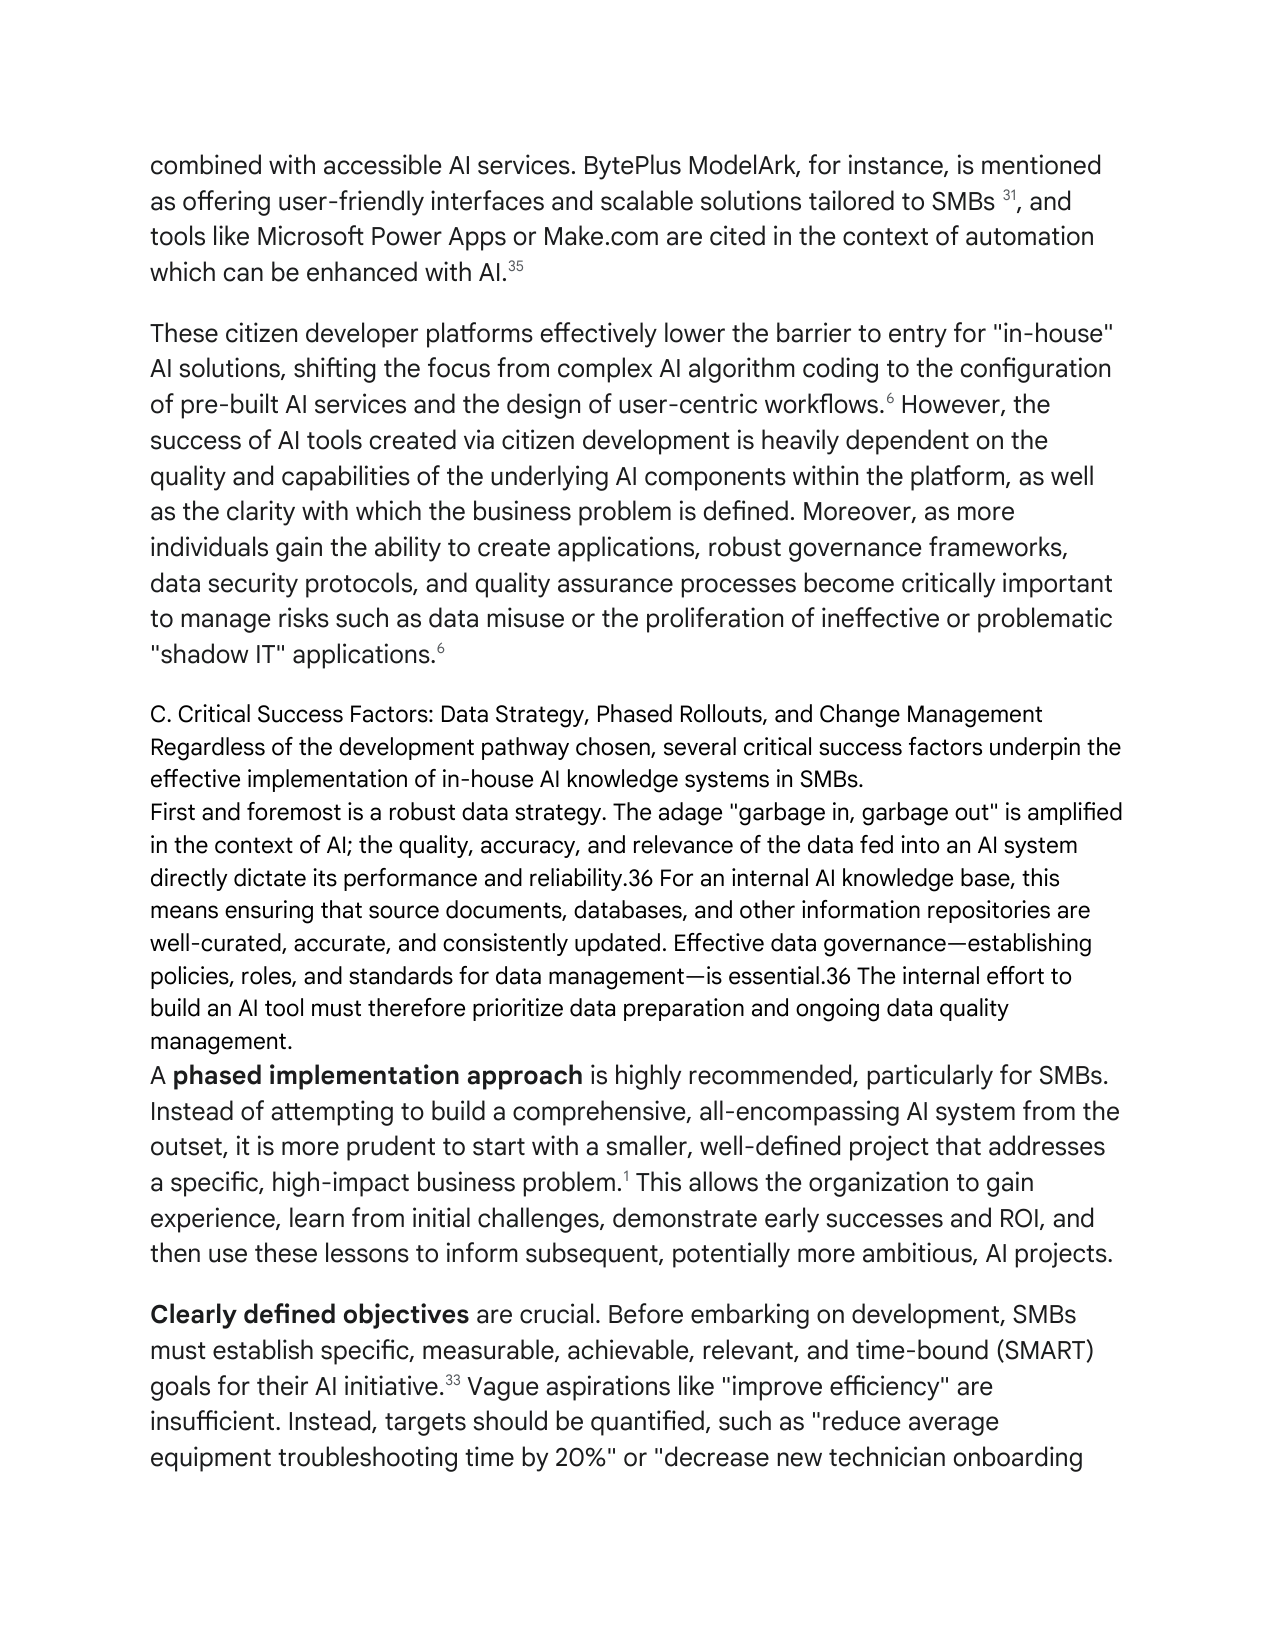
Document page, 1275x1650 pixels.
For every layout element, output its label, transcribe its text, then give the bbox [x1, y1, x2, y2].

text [150, 150, 1125, 288]
text These citizen developer platforms effectively lower the barrier to entry for "in-house" AI solutions, shifting the focus from complex AI algorithm coding to the configuration of pre-built AI services and the design of user-centric workflows.6 However, the success of AI tools created via citizen development is heavily dependent on the quality and capabilities of the underlying AI components within the platform, as well as the clarity with which the business problem is defined. Moreover, as more individuals gain the ability to create applications, robust governance frameworks, data security protocols, and quality assurance processes become critically important to manage risks such as data misuse or the proliferation of ineffective or problematic "shadow IT" applications.6 [150, 318, 1125, 671]
text First and foremost is a robust data strategy. The adage "garbage in, garbage out" is amplified in the context of AI; the quality, accuracy, and relevance of the data fed into an AI system directly dictate its performance and reliability.36 For an internal AI knowledge base, this means ensuring that source documents, databases, and other information repositories are well-curated, accurate, and consistently updated. Effective data governance—establishing policies, roles, and standards for data management—is essential.36 The internal effort to build an AI tool must therefore prioritize data preparation and ongoing data quality management. [150, 798, 1125, 1056]
text A phased implementation approach is highly recommended, particularly for SMBs. Instead of attempting to build a comprehensive, all-encompassing AI system from the outset, it is more prudent to start with a smaller, well-defined project that addresses a specific, high-impact business problem.1 This allows the organization to gain experience, learn from initial challenges, demonstrate early successes and ROI, and then use these lessons to inform subsequent, potentially more ambitious, AI projects. [150, 1060, 1125, 1270]
text C. Critical Success Factors: Data Strategy, Phased Rollouts, and Change Management [150, 700, 1125, 729]
text Regardless of the development pathway chosen, several critical success factors underpin the effective implementation of in-house AI knowledge systems in SMBs. [150, 733, 1125, 794]
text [150, 1299, 1125, 1474]
